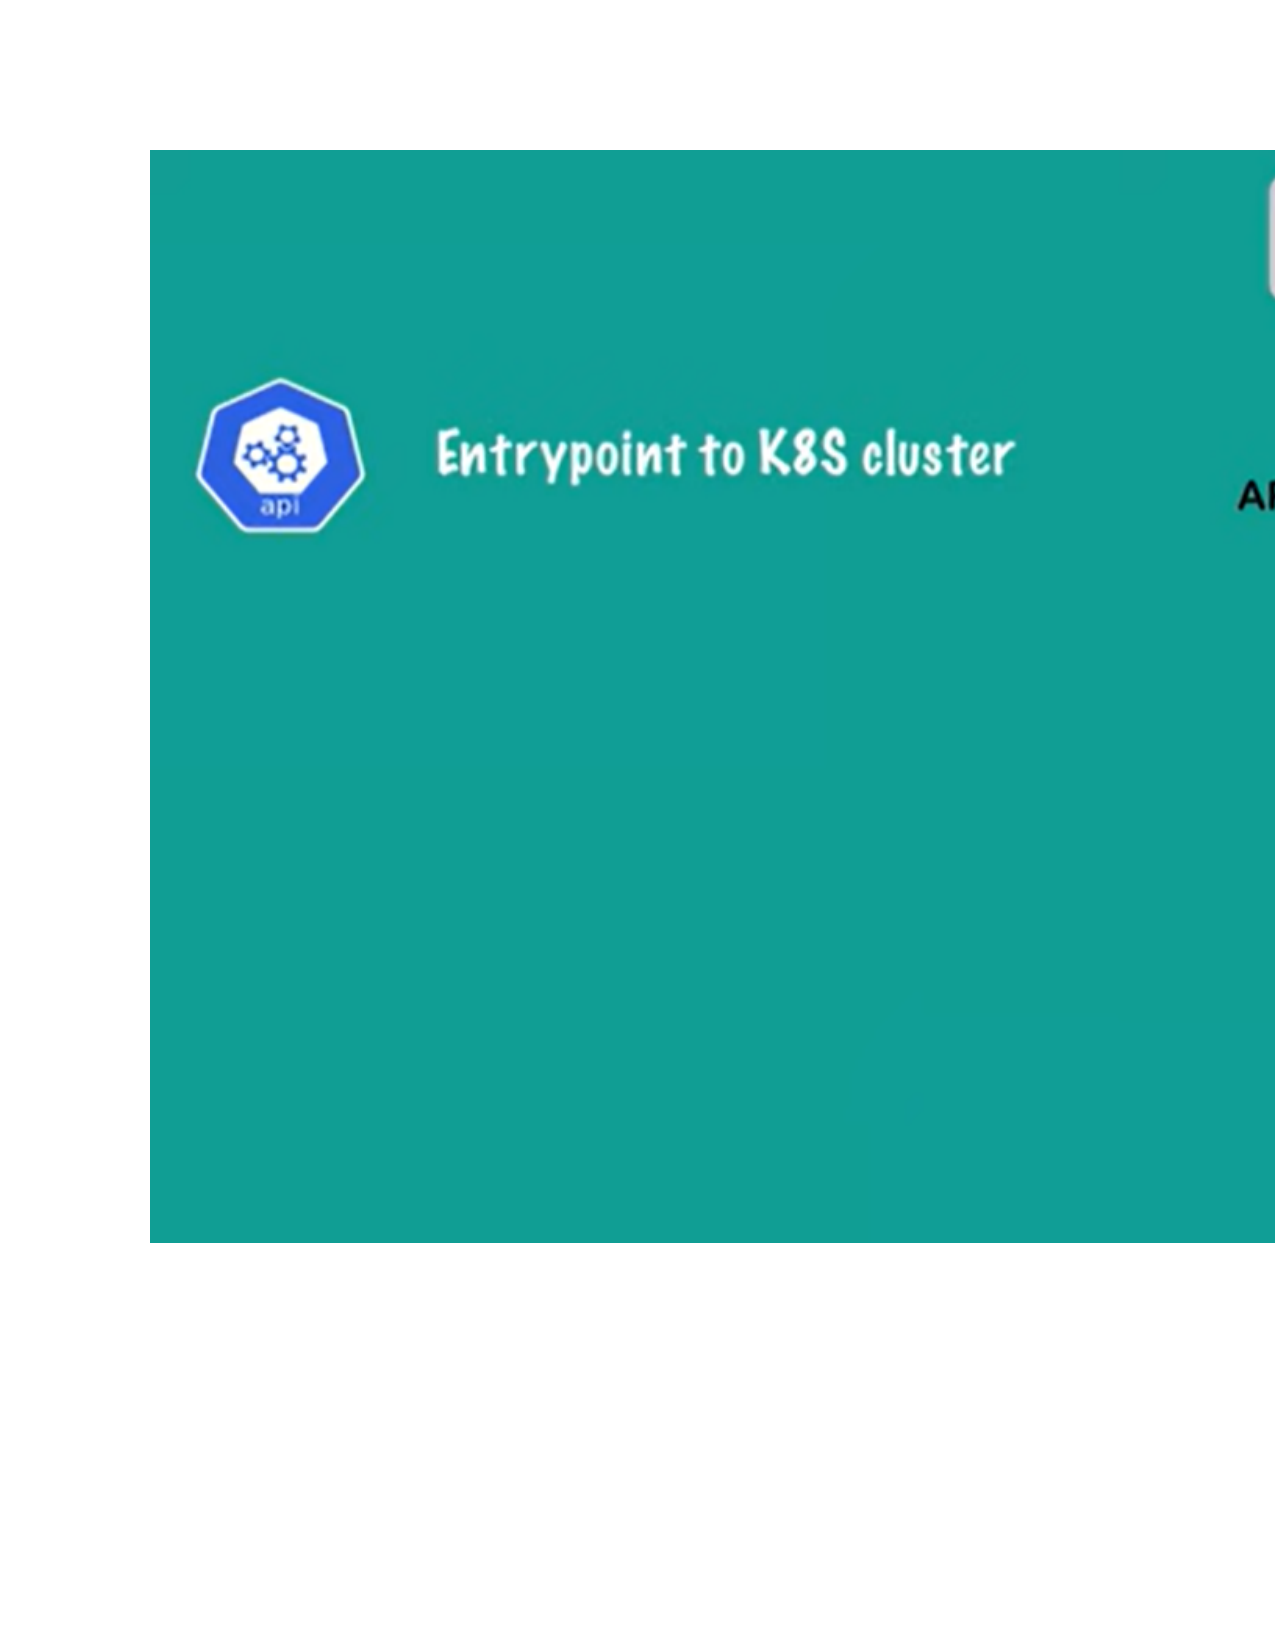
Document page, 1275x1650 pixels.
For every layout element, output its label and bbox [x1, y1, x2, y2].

picture [150, 150, 1275, 1243]
